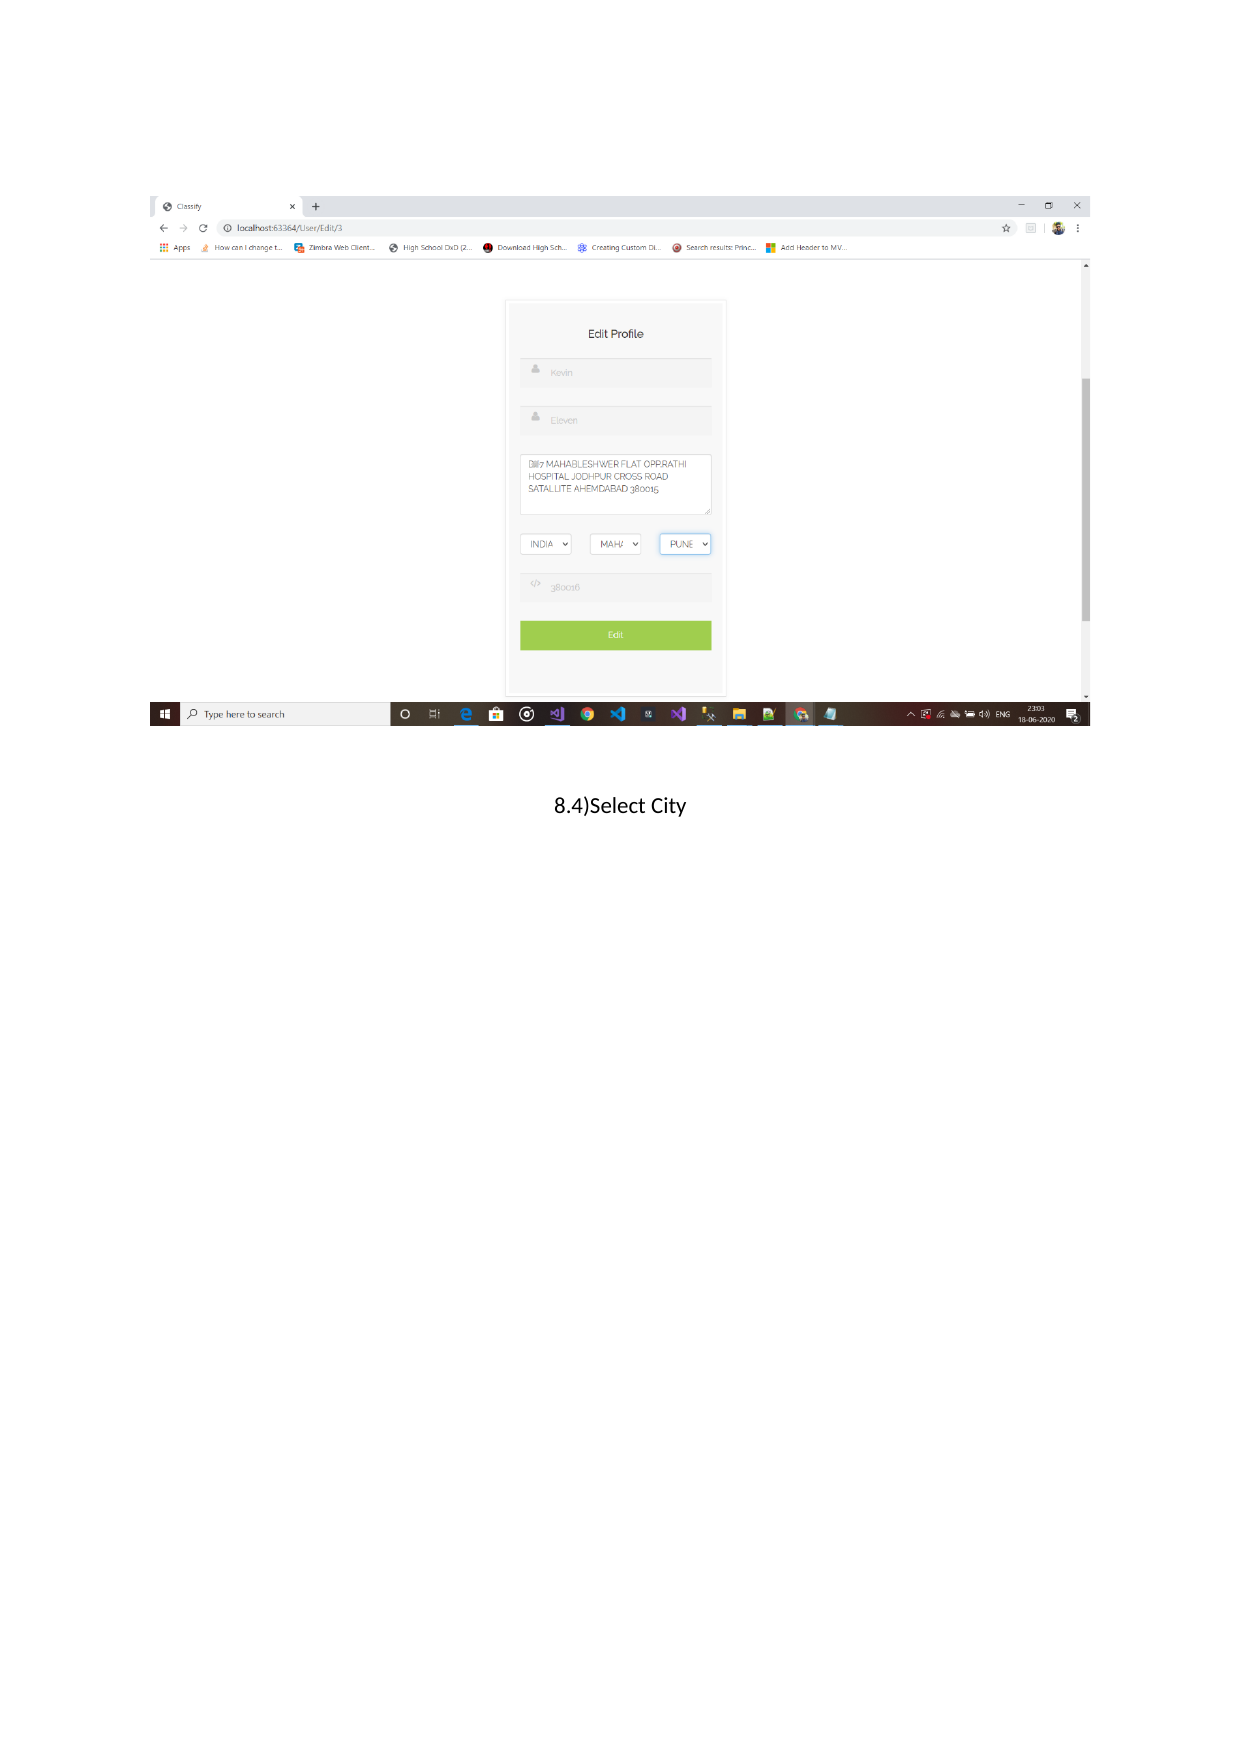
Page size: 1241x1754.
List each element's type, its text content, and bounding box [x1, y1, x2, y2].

picture [150, 196, 1091, 726]
text 8.4)Select City [150, 791, 1090, 819]
